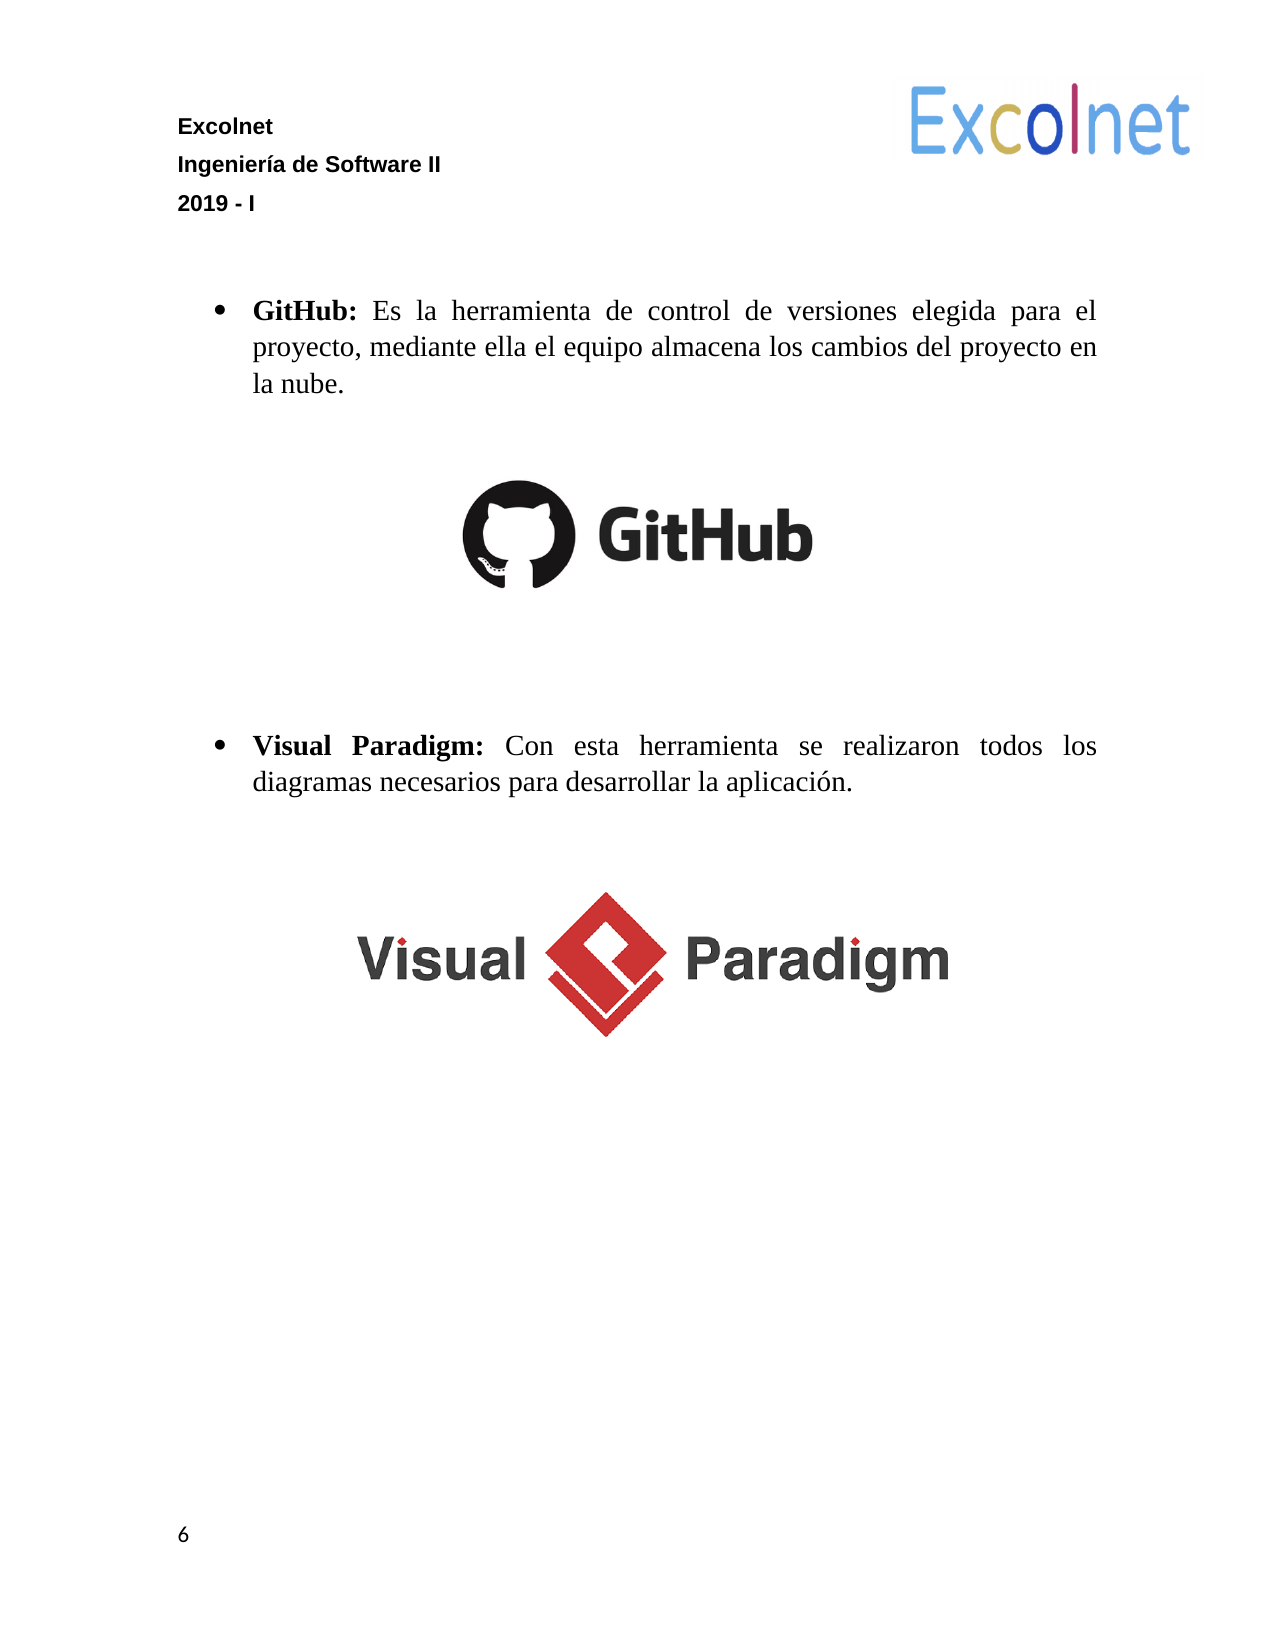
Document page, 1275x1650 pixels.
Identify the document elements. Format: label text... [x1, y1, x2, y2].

picture [424, 418, 851, 656]
list Visual Paradigm: Con esta herramienta se realizaron todos los diagramas necesarios para desarrollar la aplicación. [215, 728, 1098, 797]
list GitHub: Es la herramienta de control de versiones elegida para el proyecto, mediante ella el equipo almacena los cambios del proyecto en la nube. [215, 293, 1098, 399]
picture [343, 869, 969, 1068]
picture [889, 74, 1205, 159]
